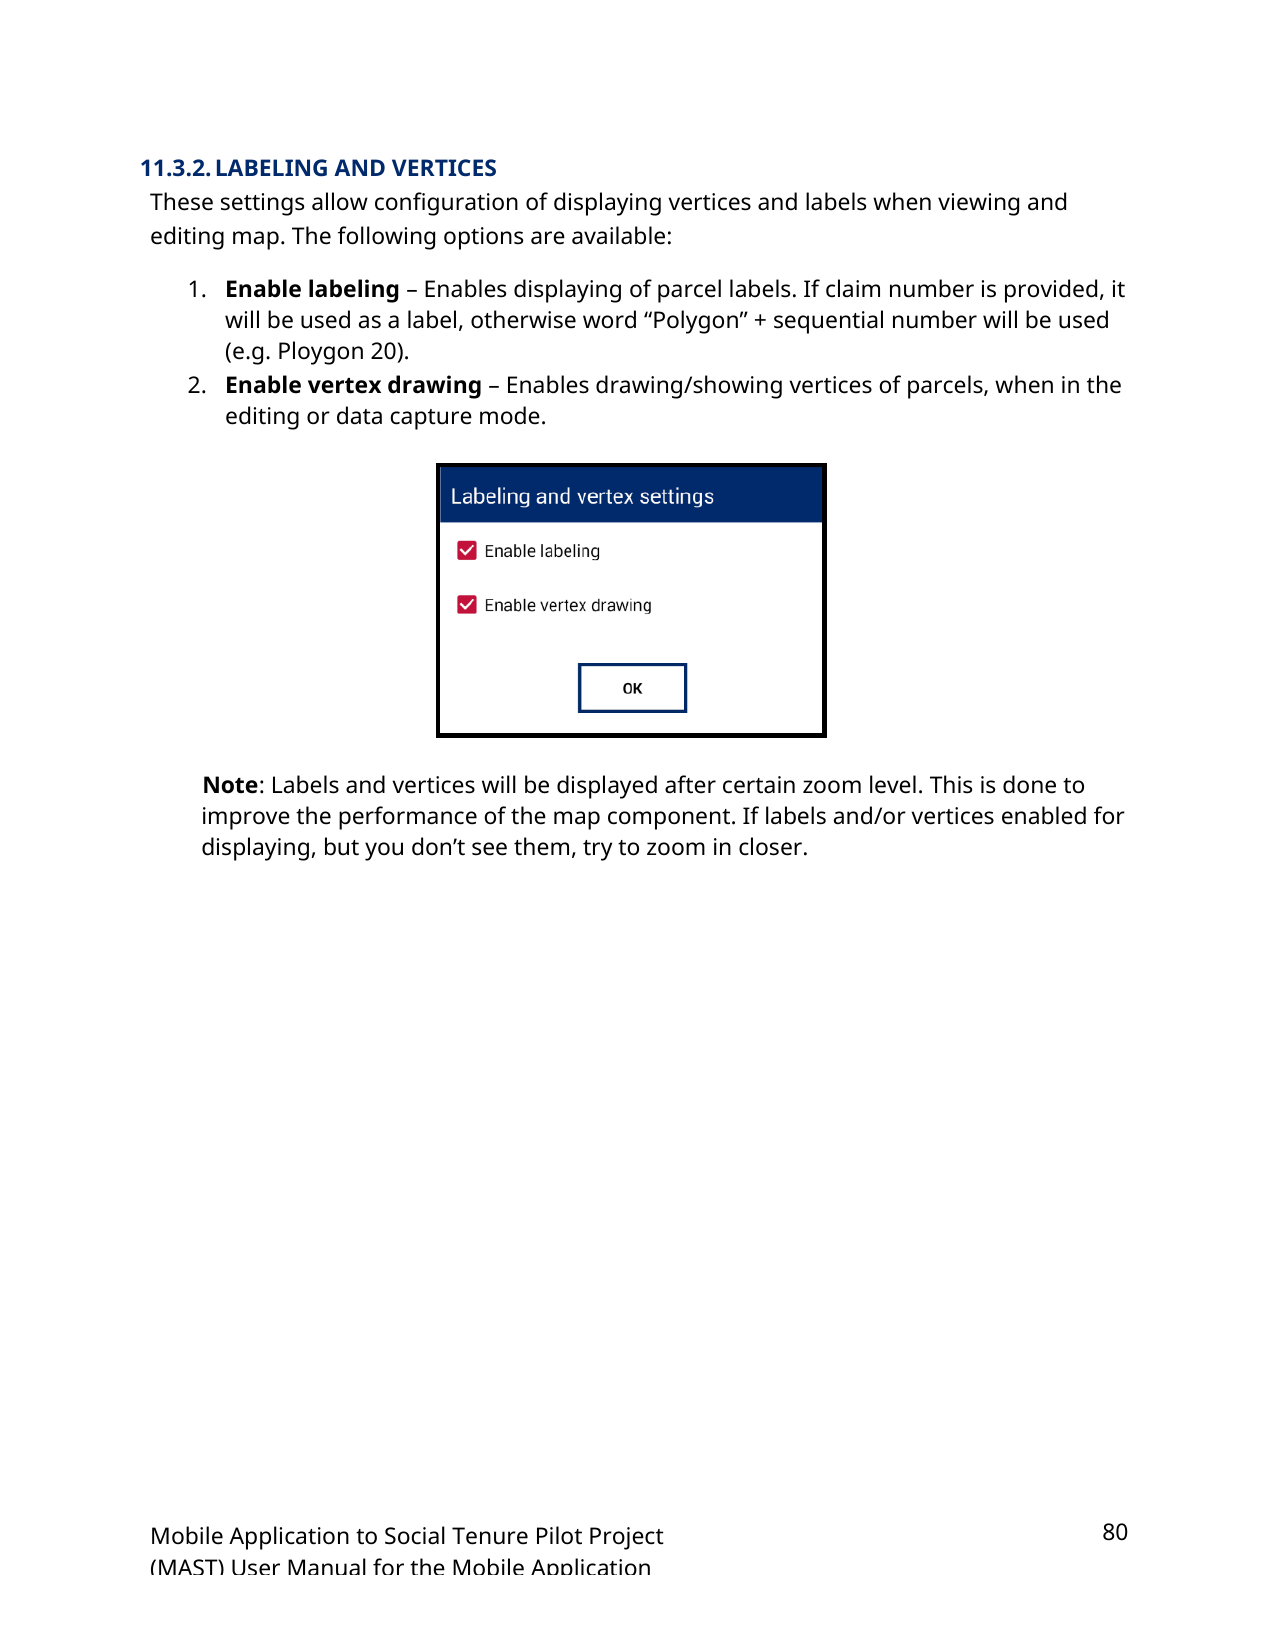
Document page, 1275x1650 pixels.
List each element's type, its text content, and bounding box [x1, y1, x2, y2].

text Note: Labels and vertices will be displayed after certain zoom level. This is done to improve the performance of the map component. If labels and/or vertices enabled for displaying, but you don’t see them, try to zoom in closer. [201, 769, 1135, 863]
list Enable labeling – Enables displaying of parcel labels. If claim number is provided, it will be used as a label, otherwise word “Polygon” + sequential number will be used (e.g. Ploygon 20). [187, 272, 1135, 366]
subtitle LABELING AND VERTICES [139, 152, 1135, 183]
text These settings allow configuration of displaying vertices and labels when viewing and editing map. The following options are available: [150, 186, 1131, 251]
list Enable vertex drawing – Enables drawing/showing vertices of parcels, when in the editing or data capture mode. [187, 369, 1135, 431]
